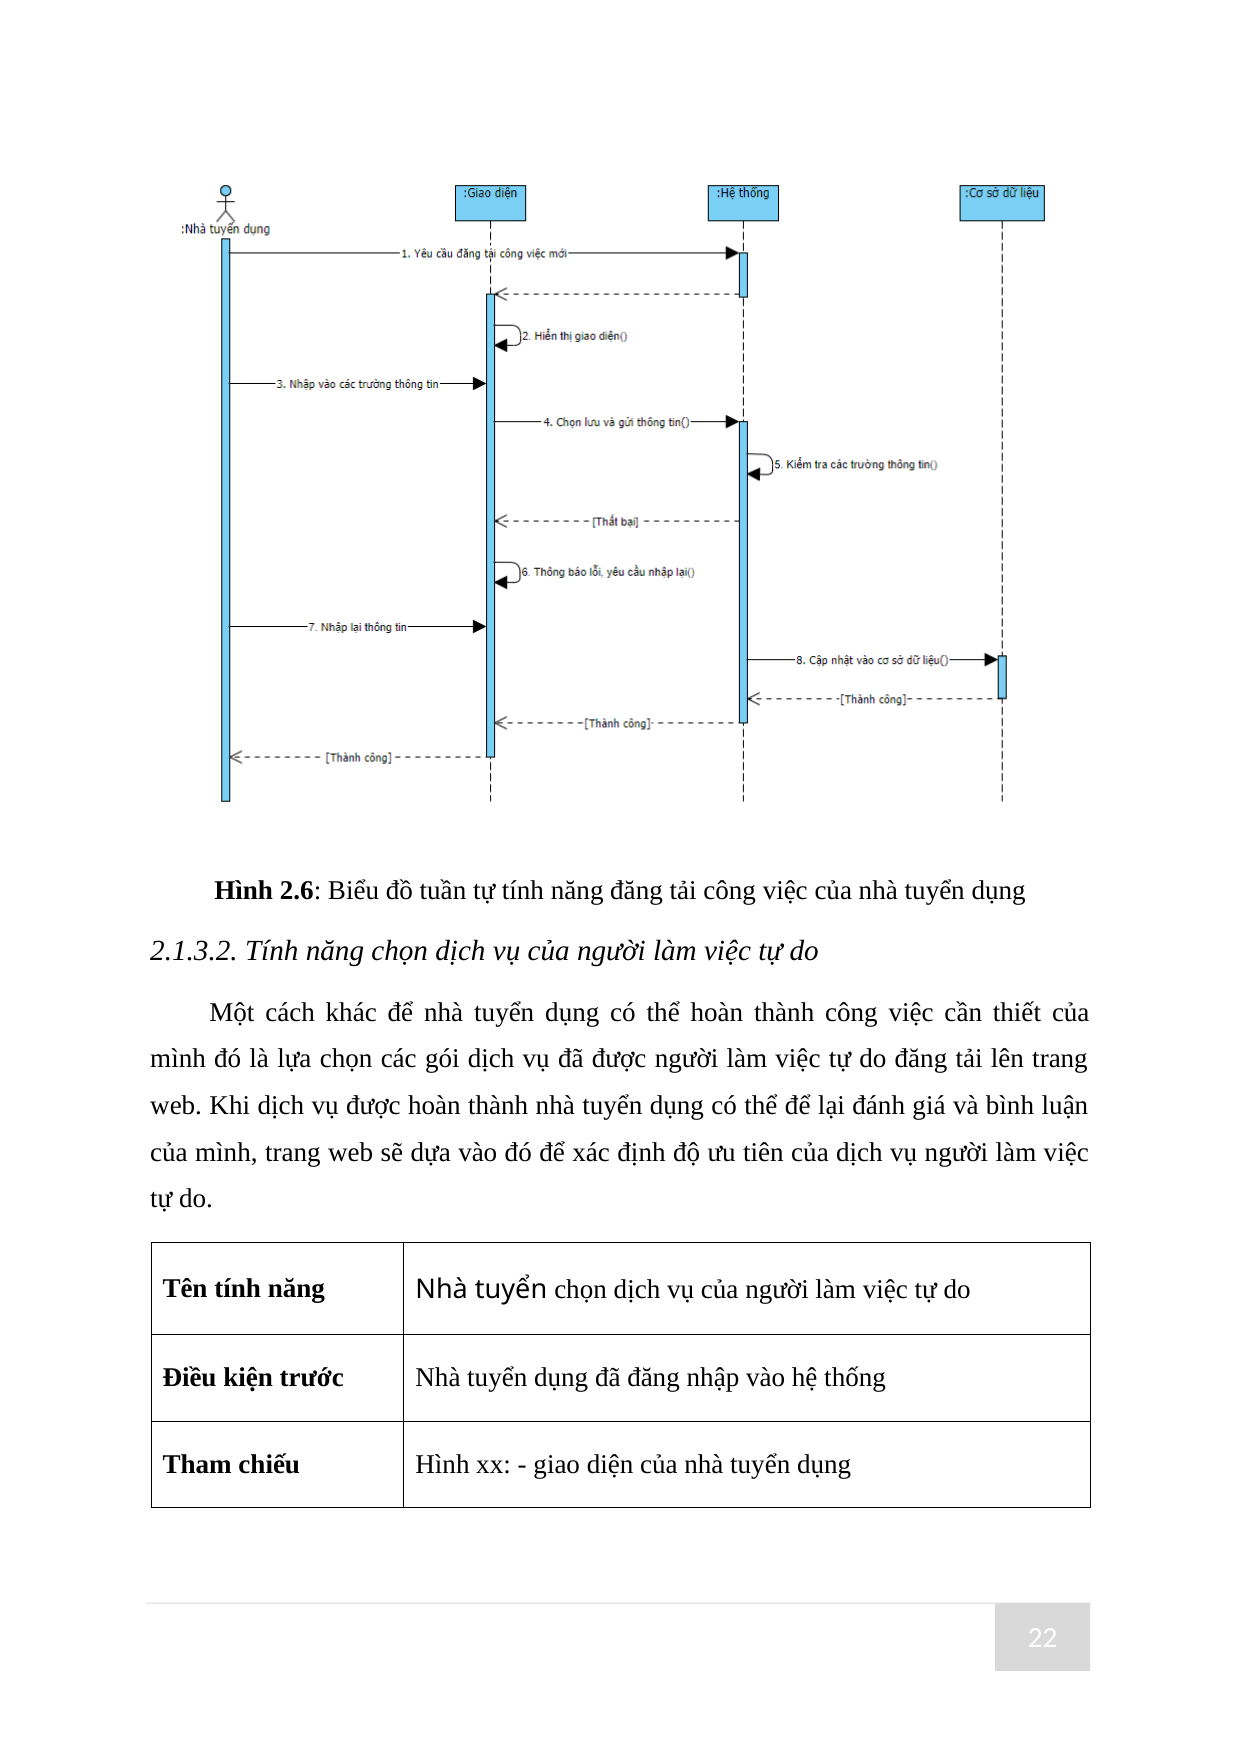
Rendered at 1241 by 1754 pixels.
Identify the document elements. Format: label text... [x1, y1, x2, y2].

text Tính năng chọn dịch vụ của người làm việc tự do [150, 933, 1090, 967]
table_cell Hình xx: - giao diện của nhà tuyển dụng [404, 1422, 1090, 1507]
text Một cách khác để nhà tuyển dụng có thể hoàn thành công việc cần thiết của mình đó là lựa chọn các gói dịch vụ đã được người làm việc tự do đăng tải lên trang web. Khi dịch vụ được hoàn thành nhà tuyển dụng có thể để lại đánh giá và bình luận của mình, trang web sẽ dựa vào đó để xác định độ ưu tiên của dịch vụ người làm việc tự do. [150, 996, 1090, 1214]
table_header Tên tính năng [152, 1243, 403, 1334]
table_cell Tham chiếu [152, 1422, 403, 1507]
table_header Nhà tuyển chọn dịch vụ của người làm việc tự do [404, 1243, 1090, 1334]
table_cell Điều kiện trước [152, 1335, 403, 1421]
table_cell Nhà tuyển dụng đã đăng nhập vào hệ thống [404, 1335, 1090, 1421]
picture [151, 150, 1089, 859]
